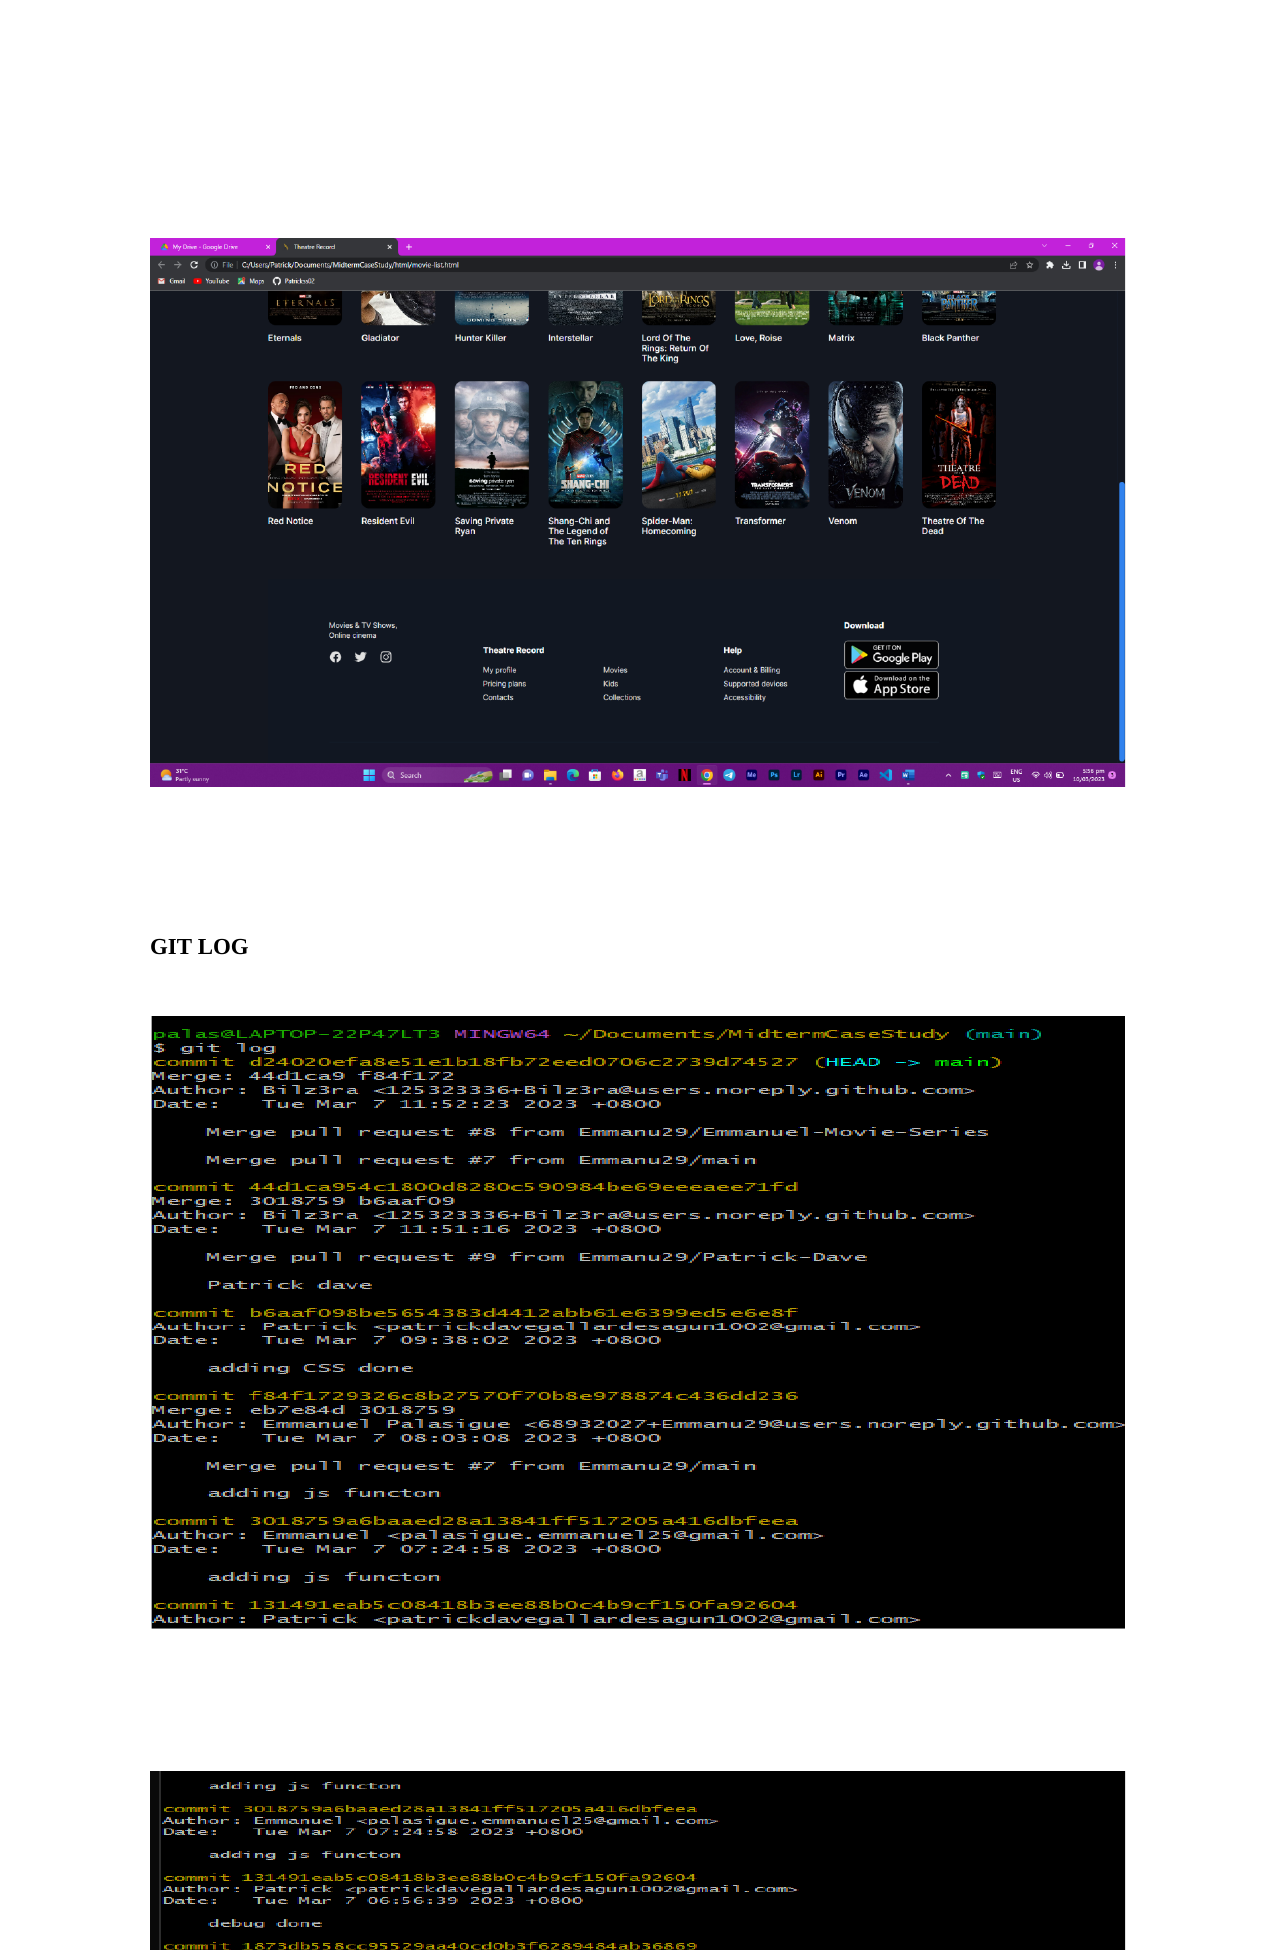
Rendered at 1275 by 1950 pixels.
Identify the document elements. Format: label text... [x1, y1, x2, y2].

picture [150, 1771, 1125, 1950]
picture [150, 238, 1125, 787]
text GIT LOG [150, 933, 1125, 960]
picture [151, 1016, 1125, 1636]
